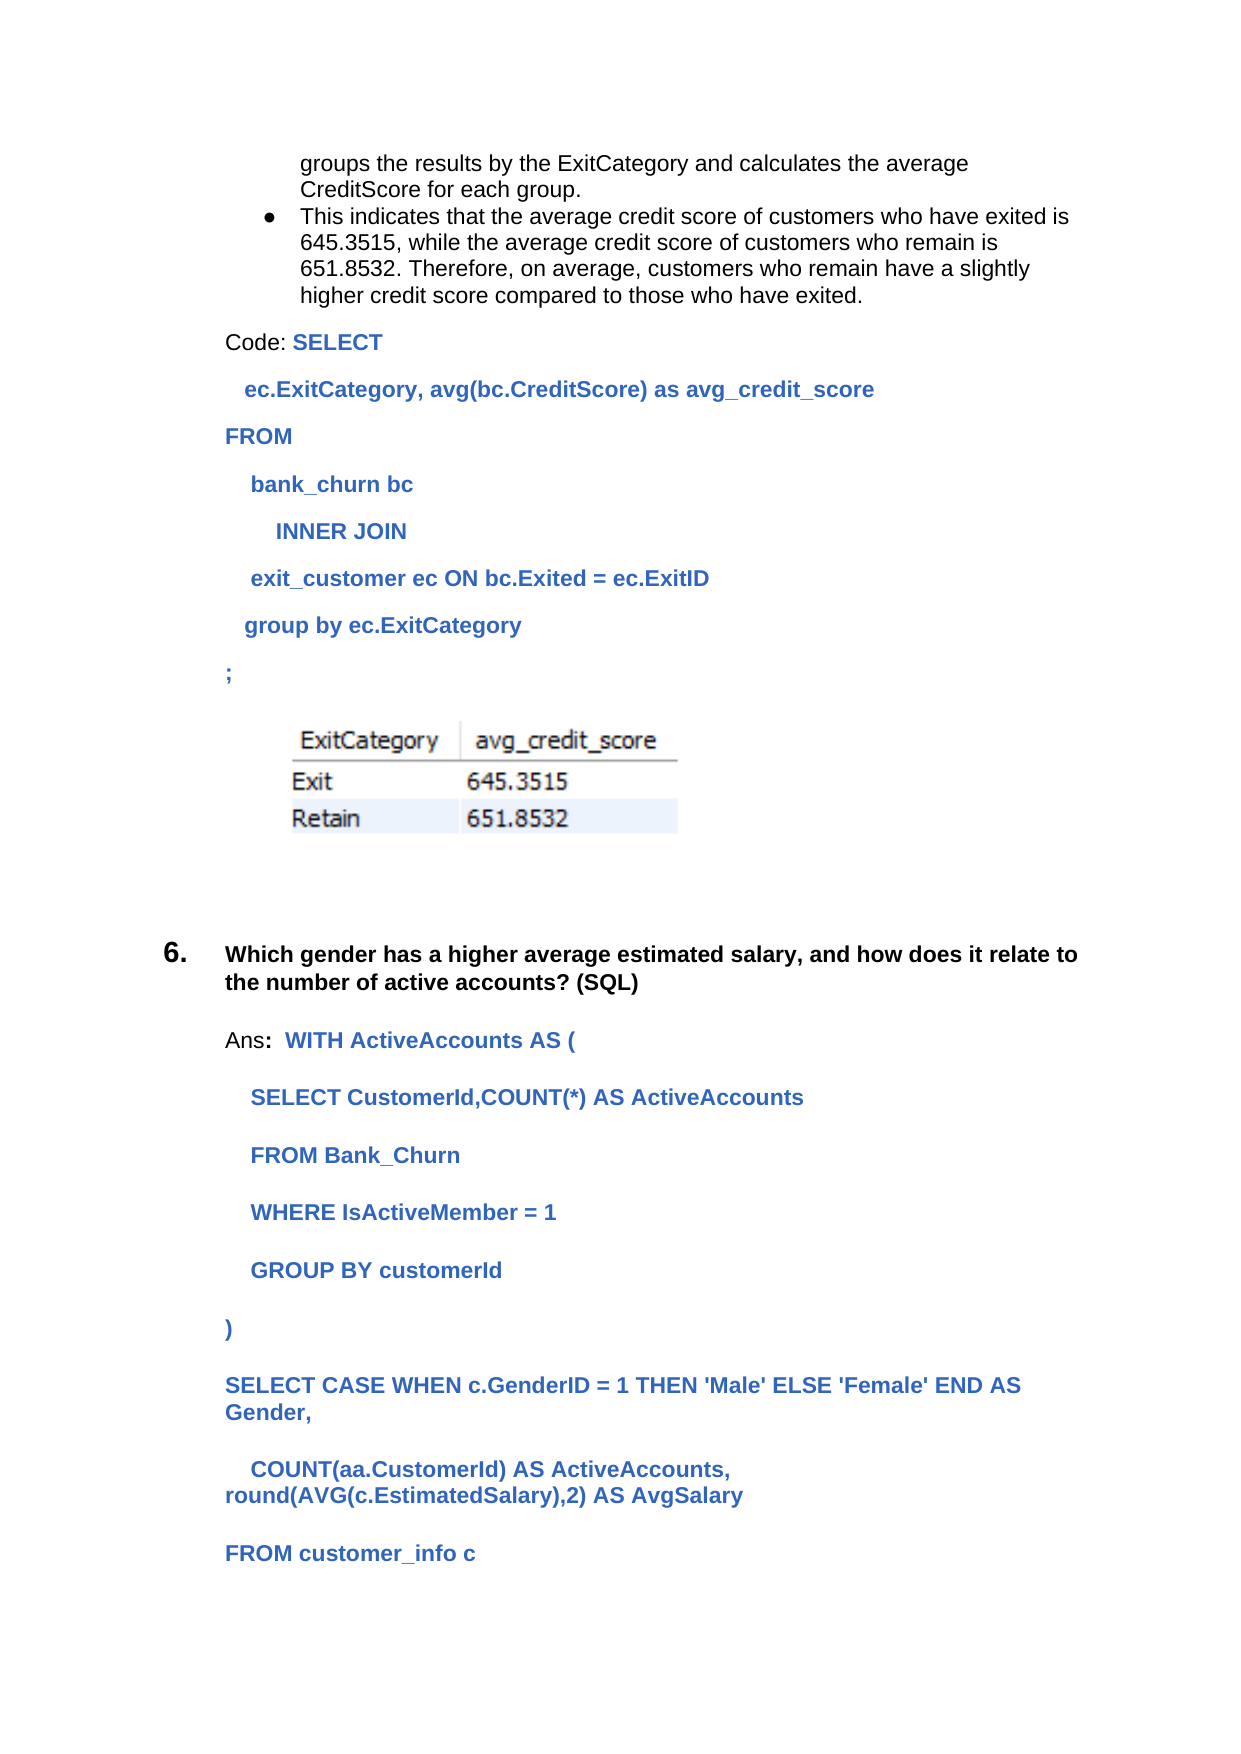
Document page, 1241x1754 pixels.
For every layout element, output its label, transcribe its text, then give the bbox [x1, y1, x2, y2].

text ) [225, 1314, 1090, 1341]
text bank_churn bc [225, 471, 1090, 497]
text ec.ExitCategory, avg(bc.CreditScore) as avg_credit_score [225, 376, 1090, 402]
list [262, 150, 1090, 203]
text SELECT CustomerId,COUNT(*) AS ActiveAccounts [225, 1084, 1090, 1111]
text FROM customer_info c [225, 1540, 1090, 1566]
text COUNT(aa.CustomerId) AS ActiveAccounts, round(AVG(c.EstimatedSalary),2) AS AvgSalary [225, 1456, 1090, 1509]
text Ans: WITH ActiveAccounts AS ( [225, 1027, 1090, 1053]
text SELECT CASE WHEN c.GenderID = 1 THEN 'Male' ELSE 'Female' END AS Gender, [225, 1372, 1090, 1425]
list Which gender has a higher average estimated salary, and how does it relate to the number of active accounts? (SQL) [187, 935, 1090, 995]
text Code: SELECT [225, 329, 1090, 355]
list This indicates that the average credit score of customers who have exited is 645.3515, while the average credit score of customers who remain is 651.8532. Therefore, on average, customers who remain have a slightly higher credit score compared to those who have exited. [262, 203, 1090, 308]
text group by ec.ExitCategory [225, 612, 1090, 638]
text GROUP BY customerId [225, 1257, 1090, 1283]
text FROM [225, 423, 1090, 450]
text exit_customer ec ON bc.Exited = ec.ExitID [225, 565, 1090, 591]
text INNER JOIN [225, 518, 1090, 544]
picture [292, 721, 678, 847]
text ; [225, 659, 1090, 686]
text FROM Bank_Churn [225, 1142, 1090, 1168]
text WHERE IsActiveMember = 1 [225, 1199, 1090, 1226]
